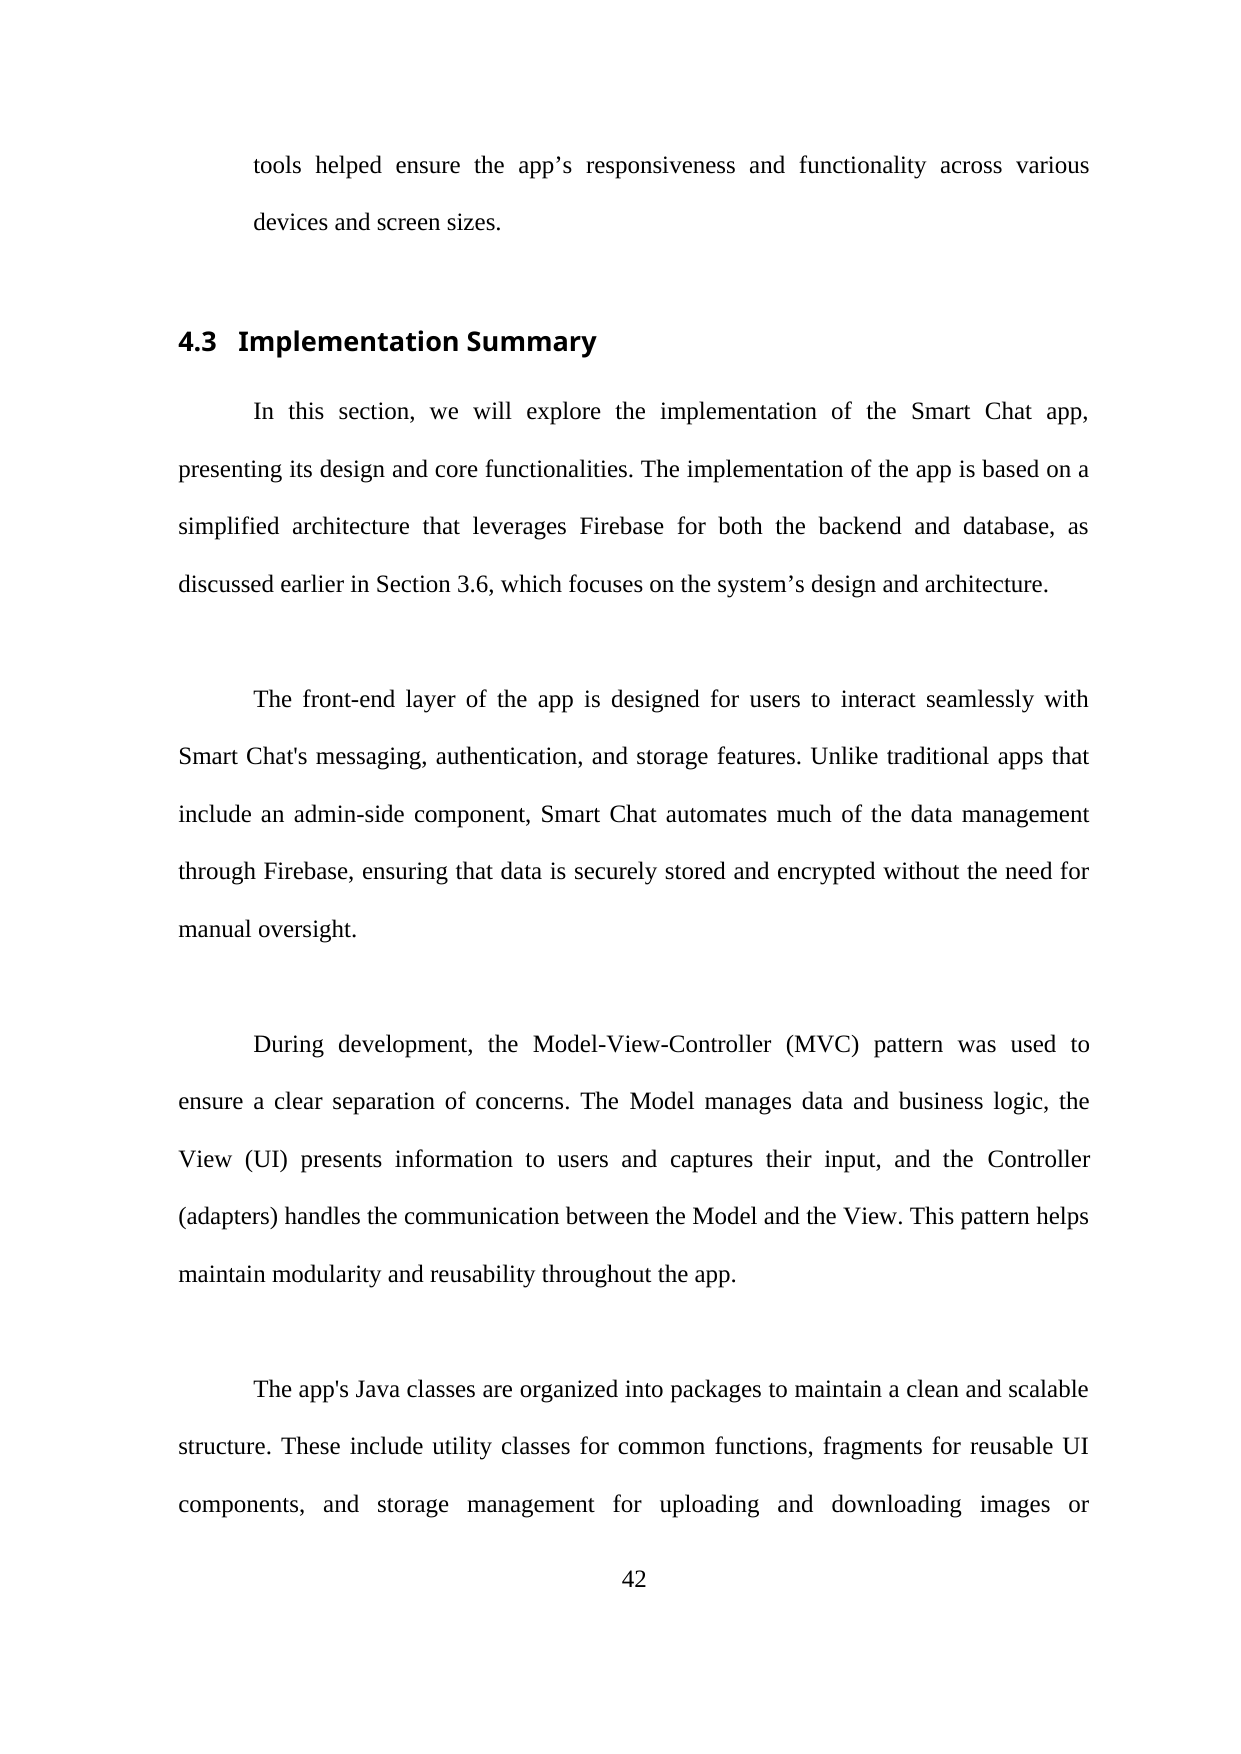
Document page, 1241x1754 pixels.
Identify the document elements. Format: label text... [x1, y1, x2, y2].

text During development, the Model-View-Controller (MVC) pattern was used to ensure a clear separation of concerns. The Model manages data and business logic, the View (UI) presents information to users and captures their input, and the Controller (adapters) handles the communication between the Model and the View. This pattern helps maintain modularity and reusability throughout the app. [178, 1029, 1090, 1287]
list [216, 150, 1090, 236]
text In this section, we will explore the implementation of the Smart Chat app, presenting its design and core functionalities. The implementation of the app is based on a simplified architecture that leverages Firebase for both the backend and database, as discussed earlier in Section 3.6, which focuses on the system’s design and architecture. [178, 396, 1090, 597]
subtitle Implementation Summary [178, 322, 1090, 359]
text The front-end layer of the app is designed for users to interact seamlessly with Smart Chat's messaging, authentication, and storage features. Unlike traditional apps that include an admin-side component, Smart Chat automates much of the data management through Firebase, ensuring that data is securely stored and encrypted without the need for manual oversight. [178, 684, 1090, 942]
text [178, 1374, 1090, 1517]
